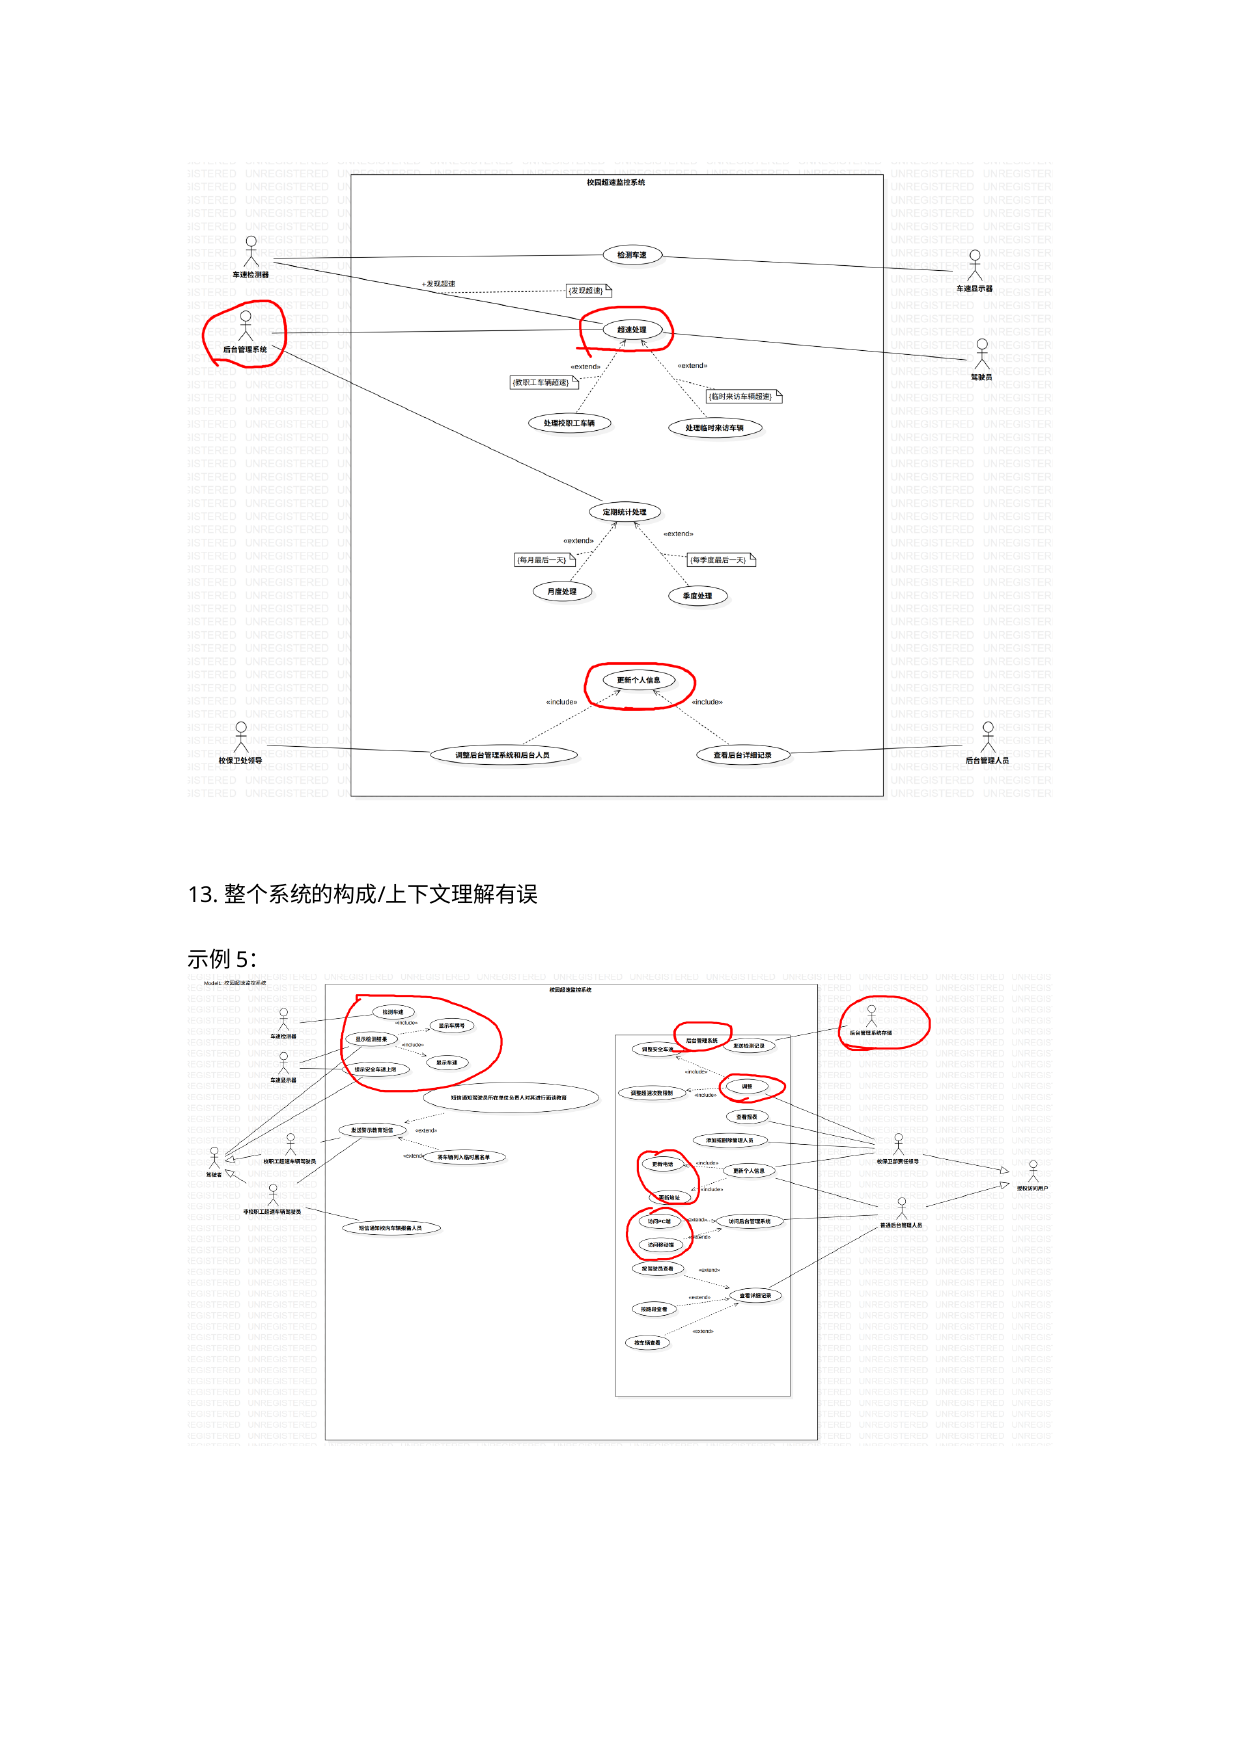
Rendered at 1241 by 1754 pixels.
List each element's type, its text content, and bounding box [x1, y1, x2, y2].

text 示例5： [187, 942, 1053, 974]
picture [187, 974, 1053, 1446]
picture [187, 162, 1053, 802]
text 13. 整个系统的构成/上下文理解有误 [187, 877, 1053, 909]
